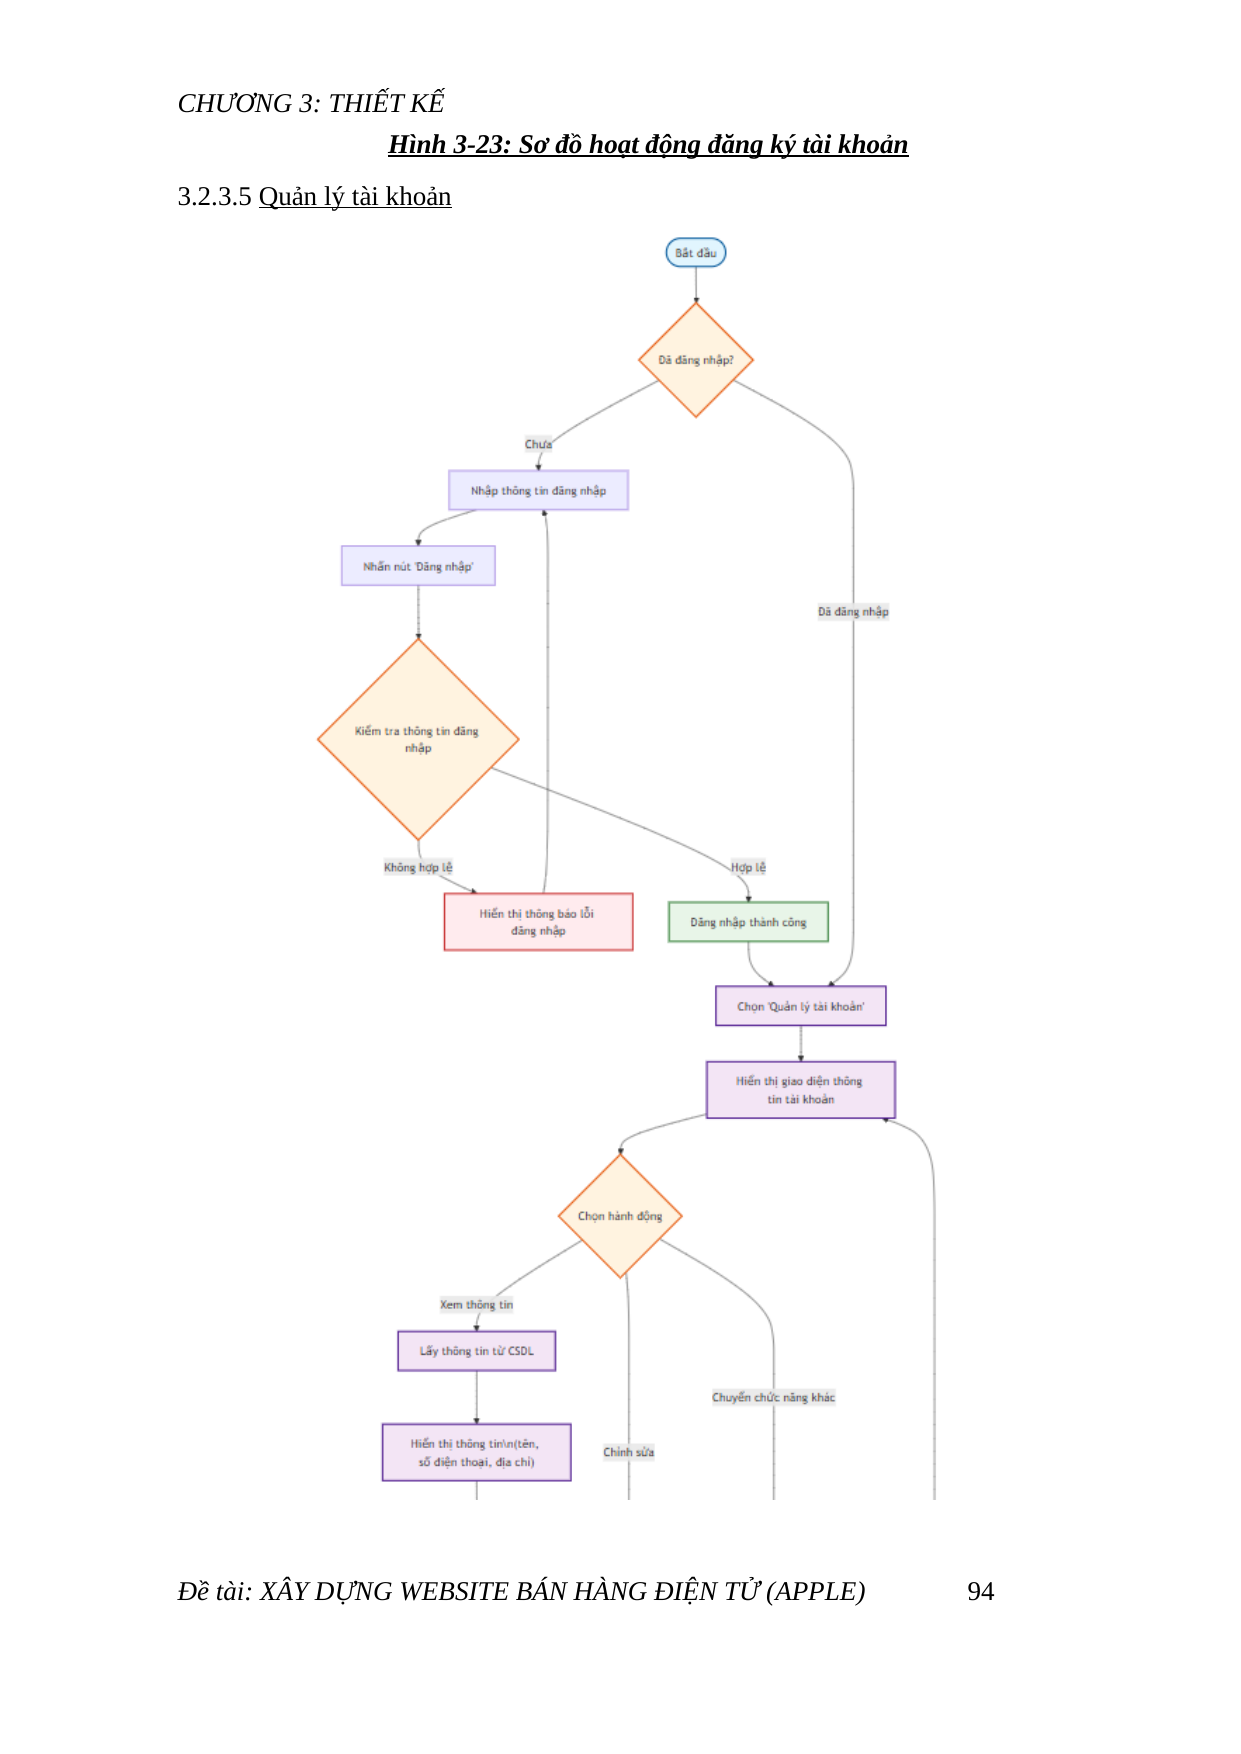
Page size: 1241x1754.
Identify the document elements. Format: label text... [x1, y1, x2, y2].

picture [177, 232, 1123, 1500]
subtitle 3.2.3.5 Quản lý tài khoản [177, 180, 1122, 211]
text Hình 3-23: Sơ đồ hoạt động đăng ký tài khoản [177, 128, 1122, 159]
